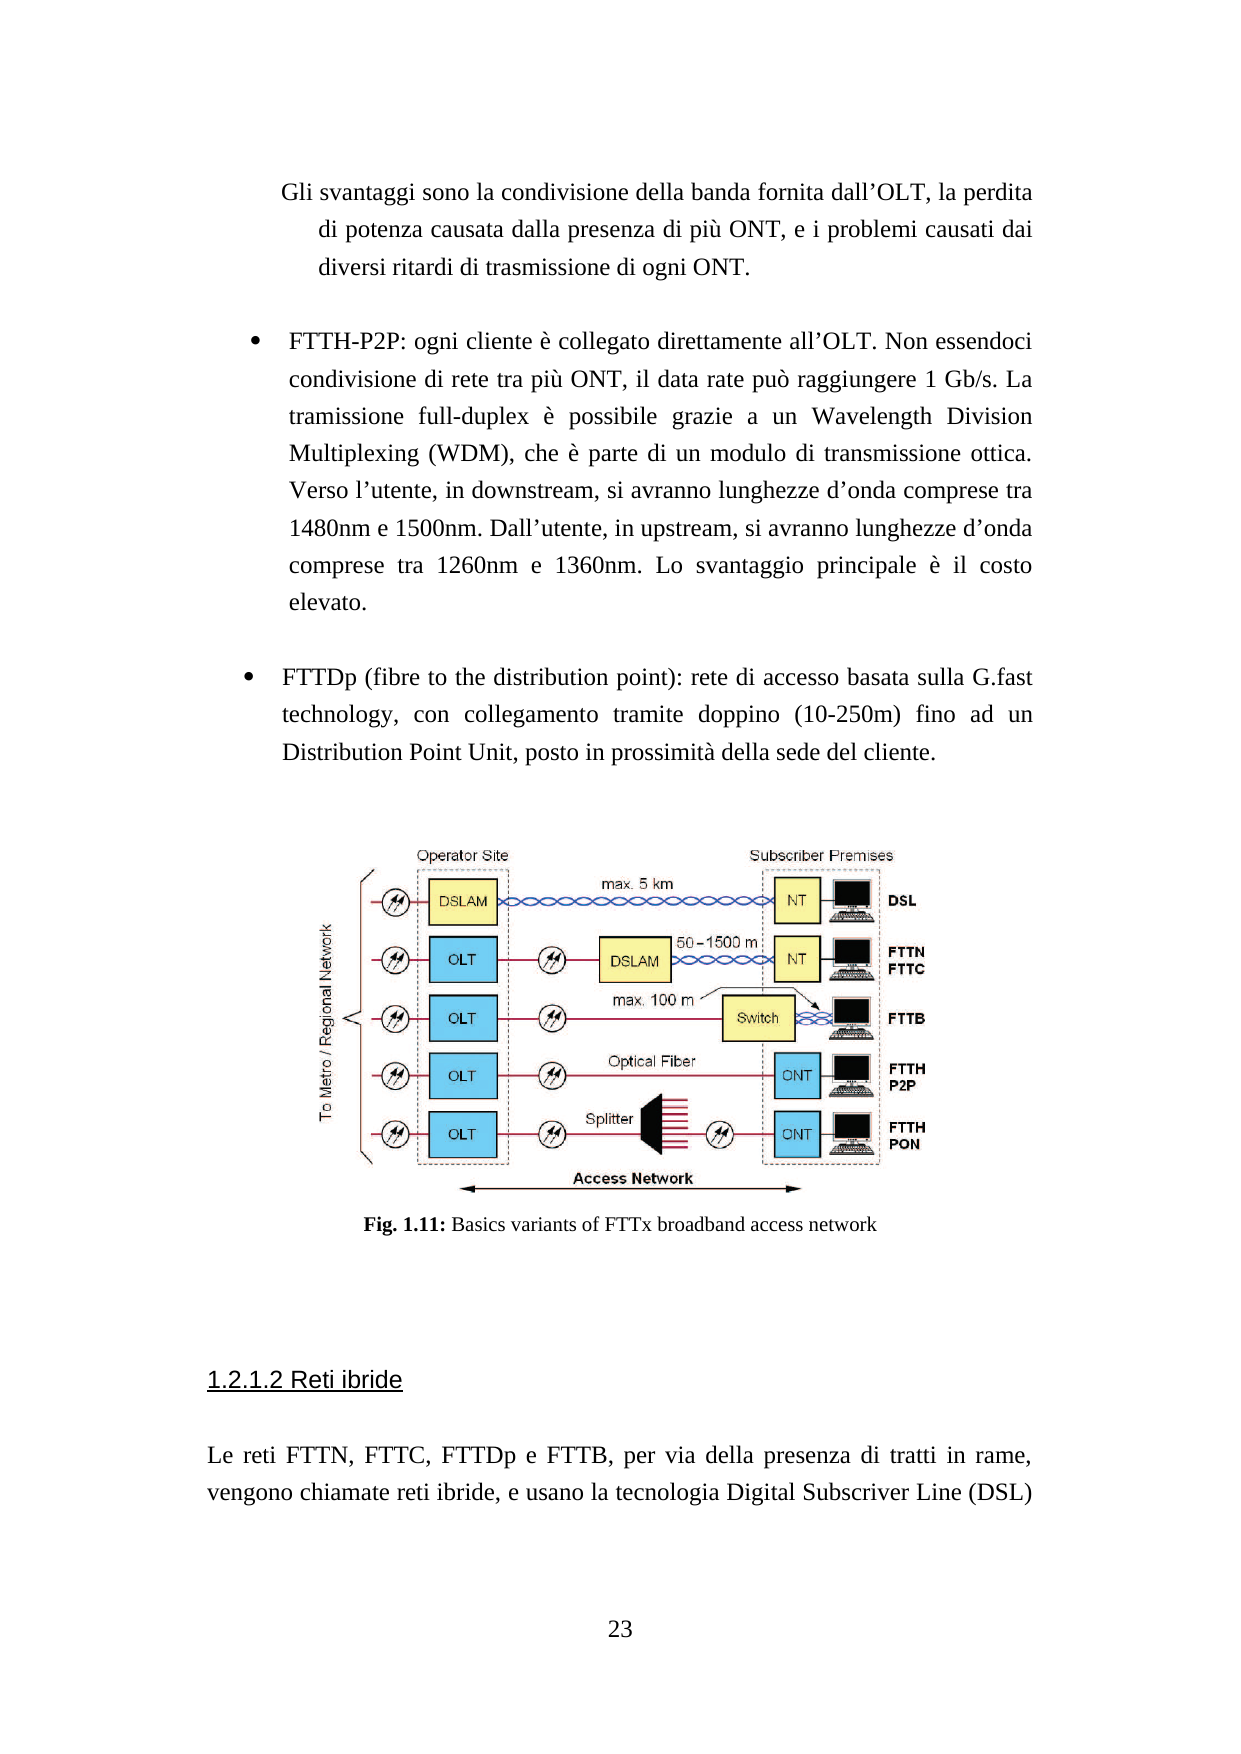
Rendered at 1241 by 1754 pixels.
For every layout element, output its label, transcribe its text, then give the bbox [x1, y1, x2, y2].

picture [296, 842, 945, 1204]
list Gli svantaggi sono la condivisione della banda fornita dall’OLT, la perdita di potenza causata dalla presenza di più ONT, e i problemi causati dai diversi ritardi di trasmissione di ogni ONT. [281, 177, 1033, 281]
list FTTH-P2P: ogni cliente è collegato direttamente all’OLT. Non essendoci condivisione di rete tra più ONT, il data rate può raggiungere 1 Gb/s. La tramissione full-duplex è possibile grazie a un Wavelength Division Multiplexing (WDM), che è parte di un modulo di transmissione ottica. Verso l’utente, in downstream, si avranno lunghezze d’onda comprese tra 1480nm e 1500nm. Dall’utente, in upstream, si avranno lunghezze d’onda comprese tra 1260nm e 1360nm. Lo svantaggio principale è il costo elevato. [251, 326, 1033, 616]
text 1.2.1.2 Reti ibride [207, 1365, 1033, 1394]
text Fig. 1.11: Basics variants of FTTx broadband access network [207, 1212, 1033, 1236]
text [207, 1440, 1033, 1506]
list FTTDp (fibre to the distribution point): rete di accesso basata sulla G.fast technology, con collegamento tramite doppino (10-250m) fino ad un Distribution Point Unit, posto in prossimità della sede del cliente. [244, 662, 1033, 765]
